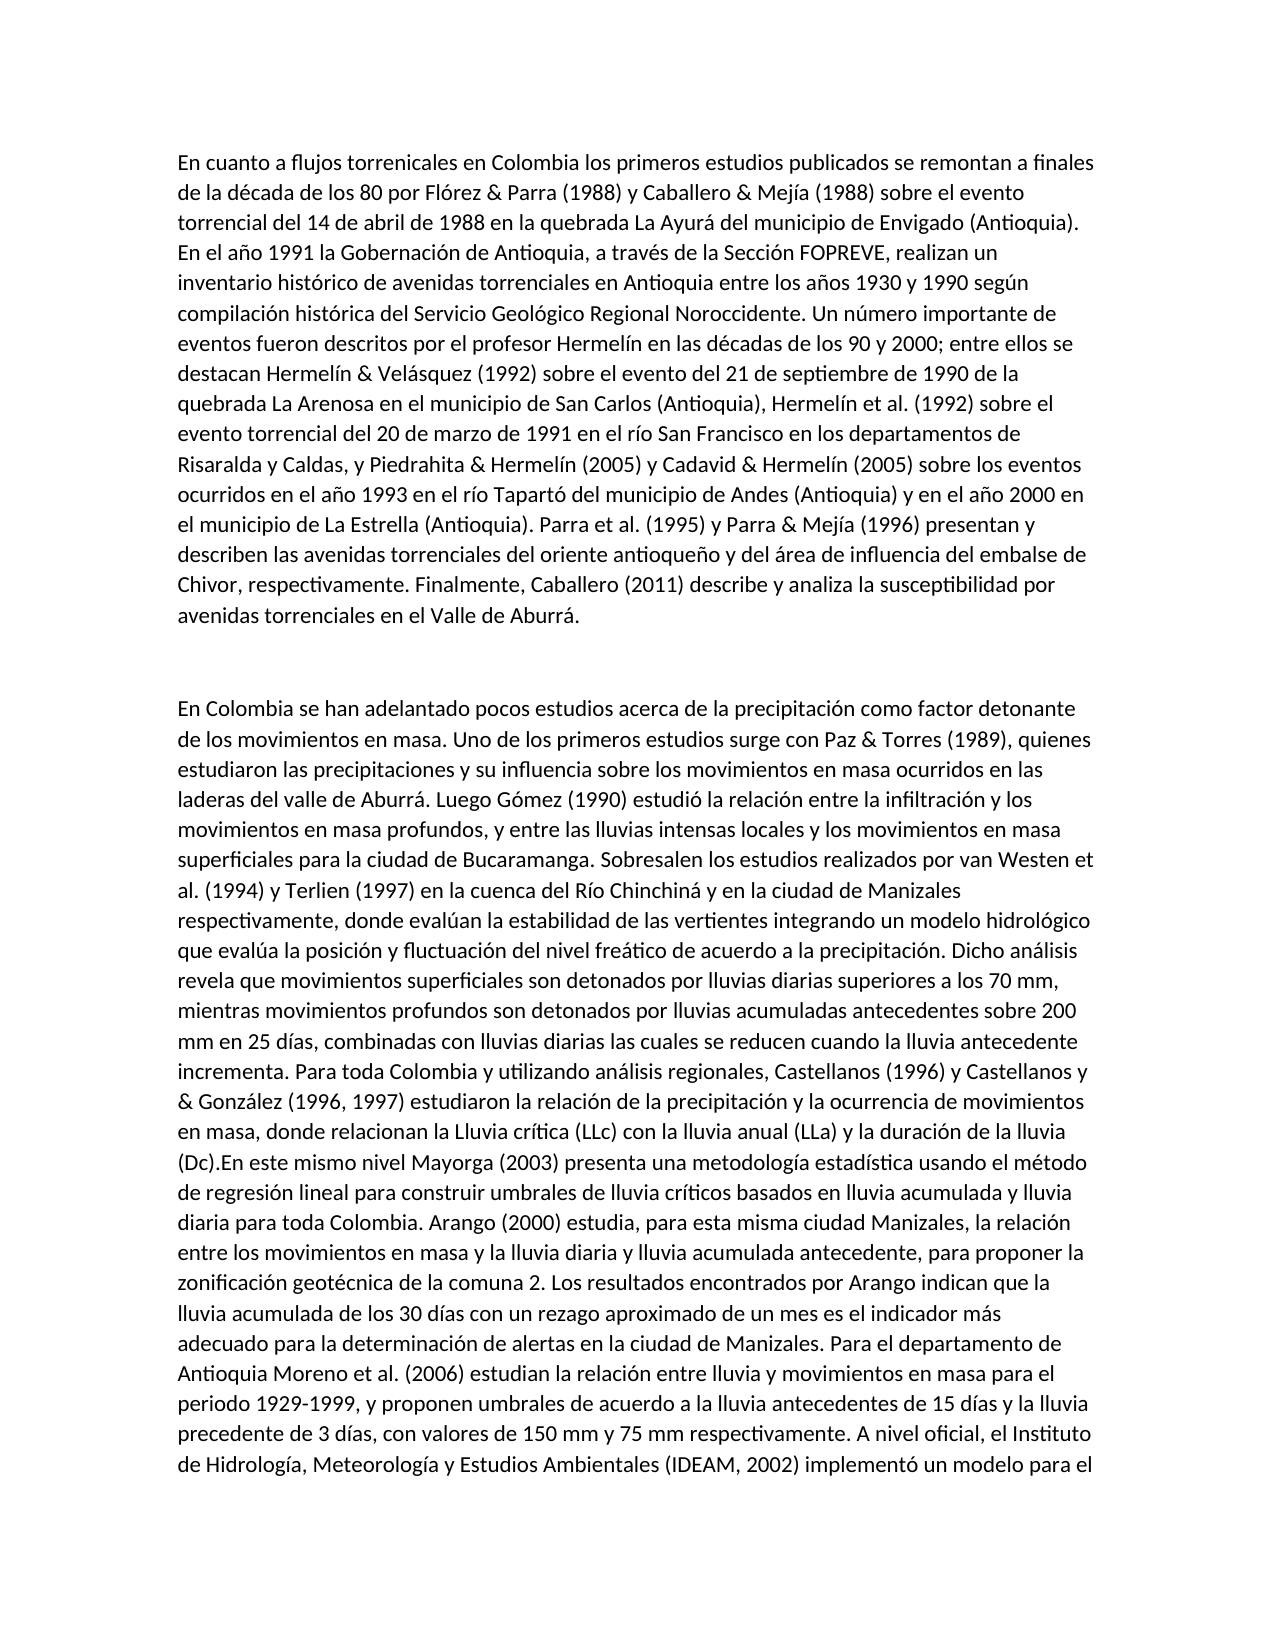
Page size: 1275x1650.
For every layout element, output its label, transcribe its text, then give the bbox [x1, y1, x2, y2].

text En cuanto a flujos torrenicales en Colombia los primeros estudios publicados se remontan a finales de la década de los 80 por Flórez & Parra (1988) y Caballero & Mejía (1988) sobre el evento torrencial del 14 de abril de 1988 en la quebrada La Ayurá del municipio de Envigado (Antioquia). En el año 1991 la Gobernación de Antioquia, a través de la Sección FOPREVE, realizan un inventario histórico de avenidas torrenciales en Antioquia entre los años 1930 y 1990 según compilación histórica del Servicio Geológico Regional Noroccidente. Un número importante de eventos fueron descritos por el profesor Hermelín en las décadas de los 90 y 2000; entre ellos se destacan Hermelín & Velásquez (1992) sobre el evento del 21 de septiembre de 1990 de la quebrada La Arenosa en el municipio de San Carlos (Antioquia), Hermelín et al. (1992) sobre el evento torrencial del 20 de marzo de 1991 en el río San Francisco en los departamentos de Risaralda y Caldas, y Piedrahita & Hermelín (2005) y Cadavid & Hermelín (2005) sobre los eventos ocurridos en el año 1993 en el río Tapartó del municipio de Andes (Antioquia) y en el año 2000 en el municipio de La Estrella (Antioquia). Parra et al. (1995) y Parra & Mejía (1996) presentan y describen las avenidas torrenciales del oriente antioqueño y del área de influencia del embalse de Chivor, respectivamente. Finalmente, Caballero (2011) describe y analiza la susceptibilidad por avenidas torrenciales en el Valle de Aburrá. [177, 148, 1098, 629]
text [177, 694, 1098, 1478]
